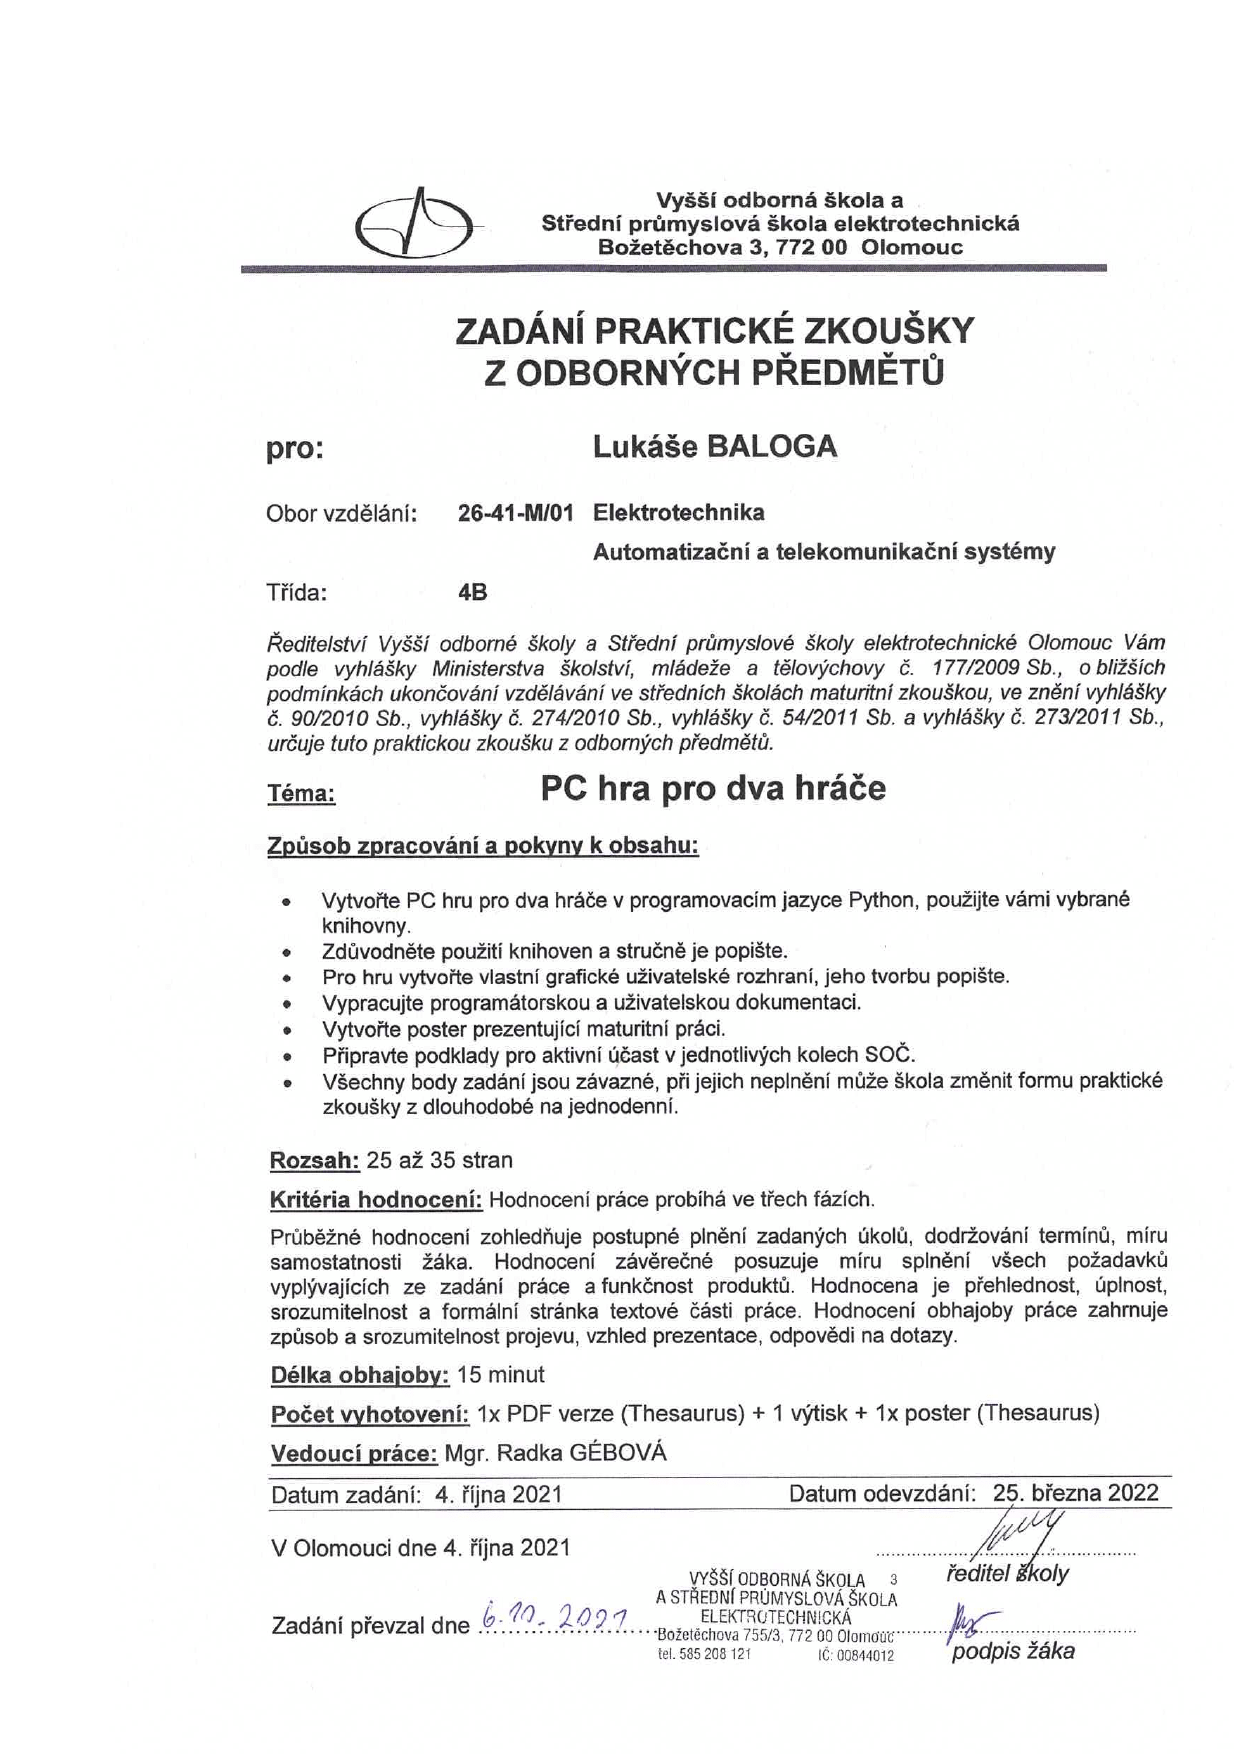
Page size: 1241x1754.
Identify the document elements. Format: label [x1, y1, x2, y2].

picture [109, 158, 1234, 1754]
